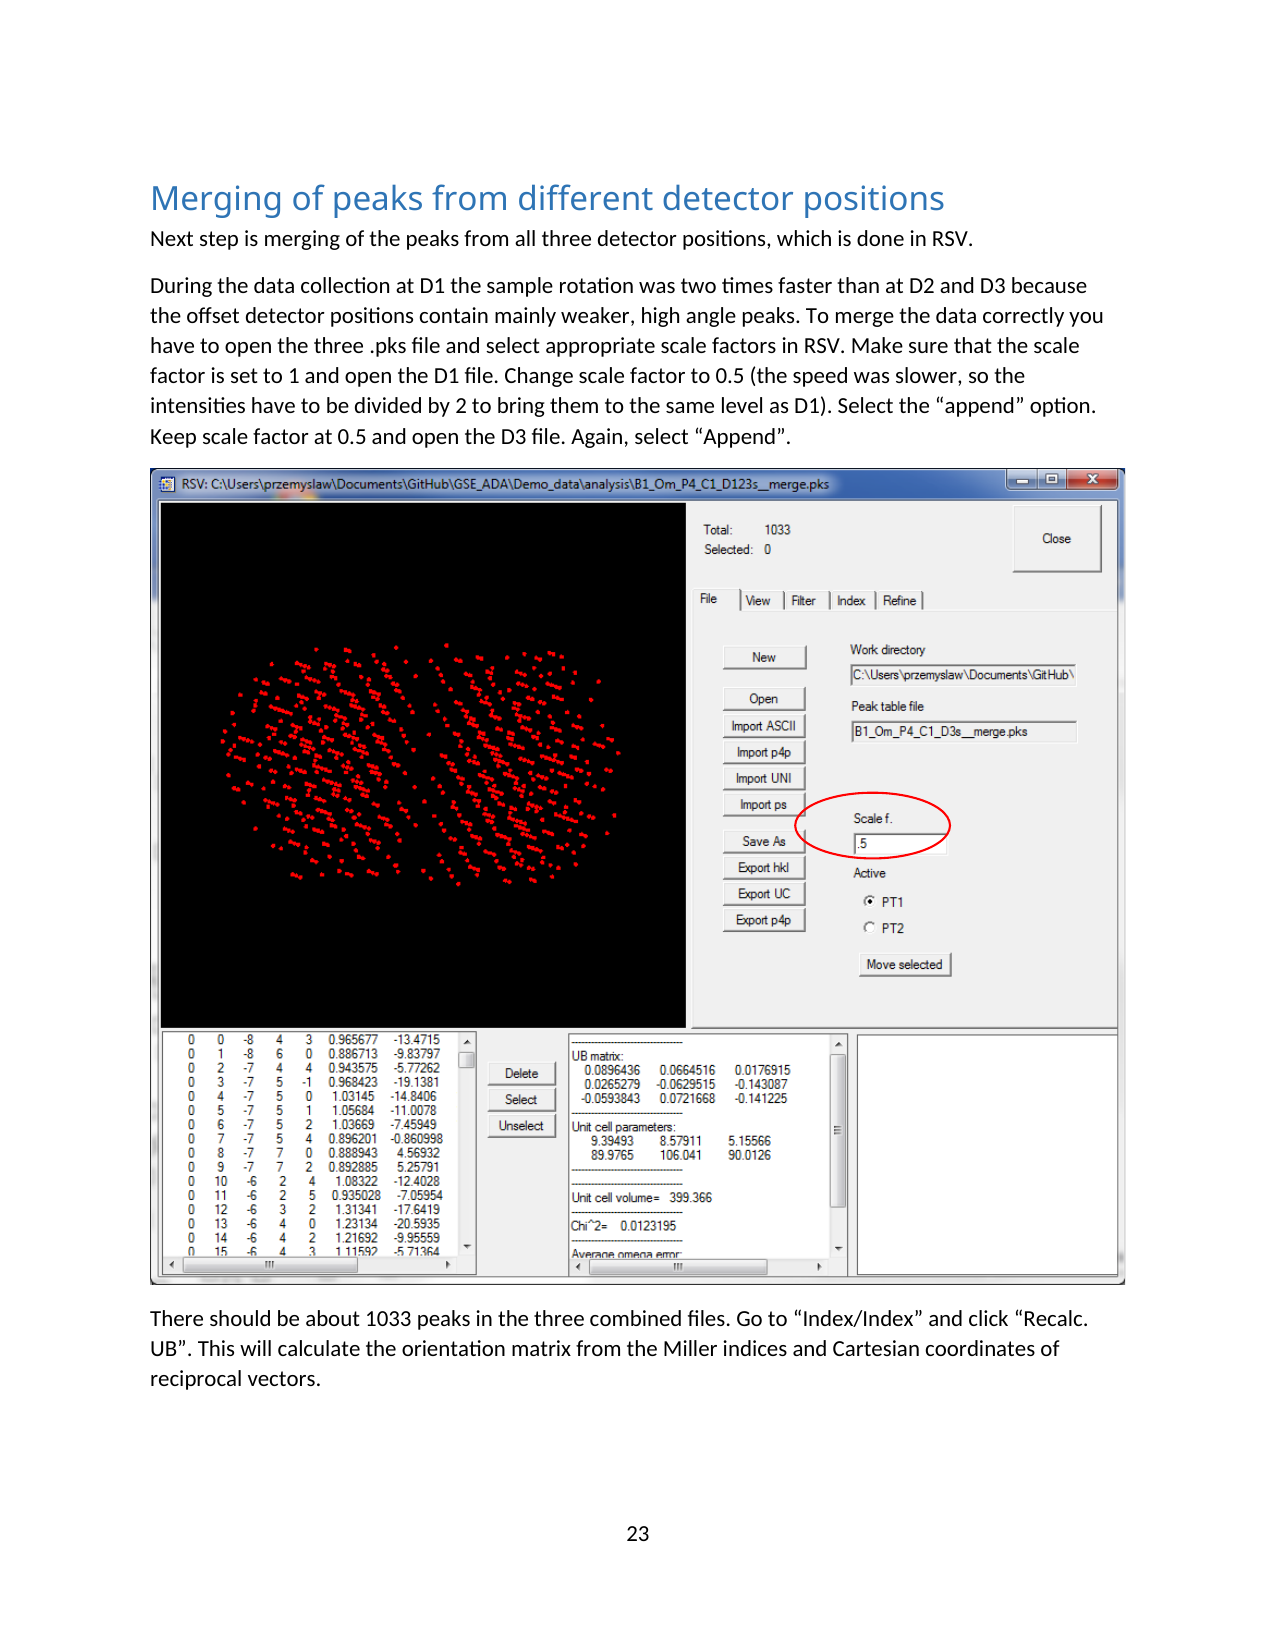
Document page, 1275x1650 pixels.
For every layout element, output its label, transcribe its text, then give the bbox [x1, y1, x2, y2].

text Next step is merging of the peaks from all three detector positions, which is done in RSV. [150, 224, 1125, 252]
subtitle Merging of peaks from different detector positions [150, 175, 1125, 220]
picture [150, 468, 1125, 1285]
text During the data collection at D1 the sample rotation was two times faster than at D2 and D3 because the offset detector positions contain mainly weaker, high angle peaks. To merge the data correctly you have to open the three .pks file and select appropriate scale factors in RSV. Make sure that the scale factor is set to 1 and open the D1 file. Change scale factor to 0.5 (the speed was slower, so the intensities have to be divided by 2 to bring them to the same level as D1). Select the “append” option. Keep scale factor at 0.5 and open the D3 file. Again, select “Append”. [150, 271, 1125, 450]
text There should be about 1033 peaks in the three combined files. Go to “Index/Index” and click “Recalc. UB”. This will calculate the orientation matrix from the Miller indices and Cartesian coordinates of reciprocal vectors. [150, 1304, 1125, 1392]
